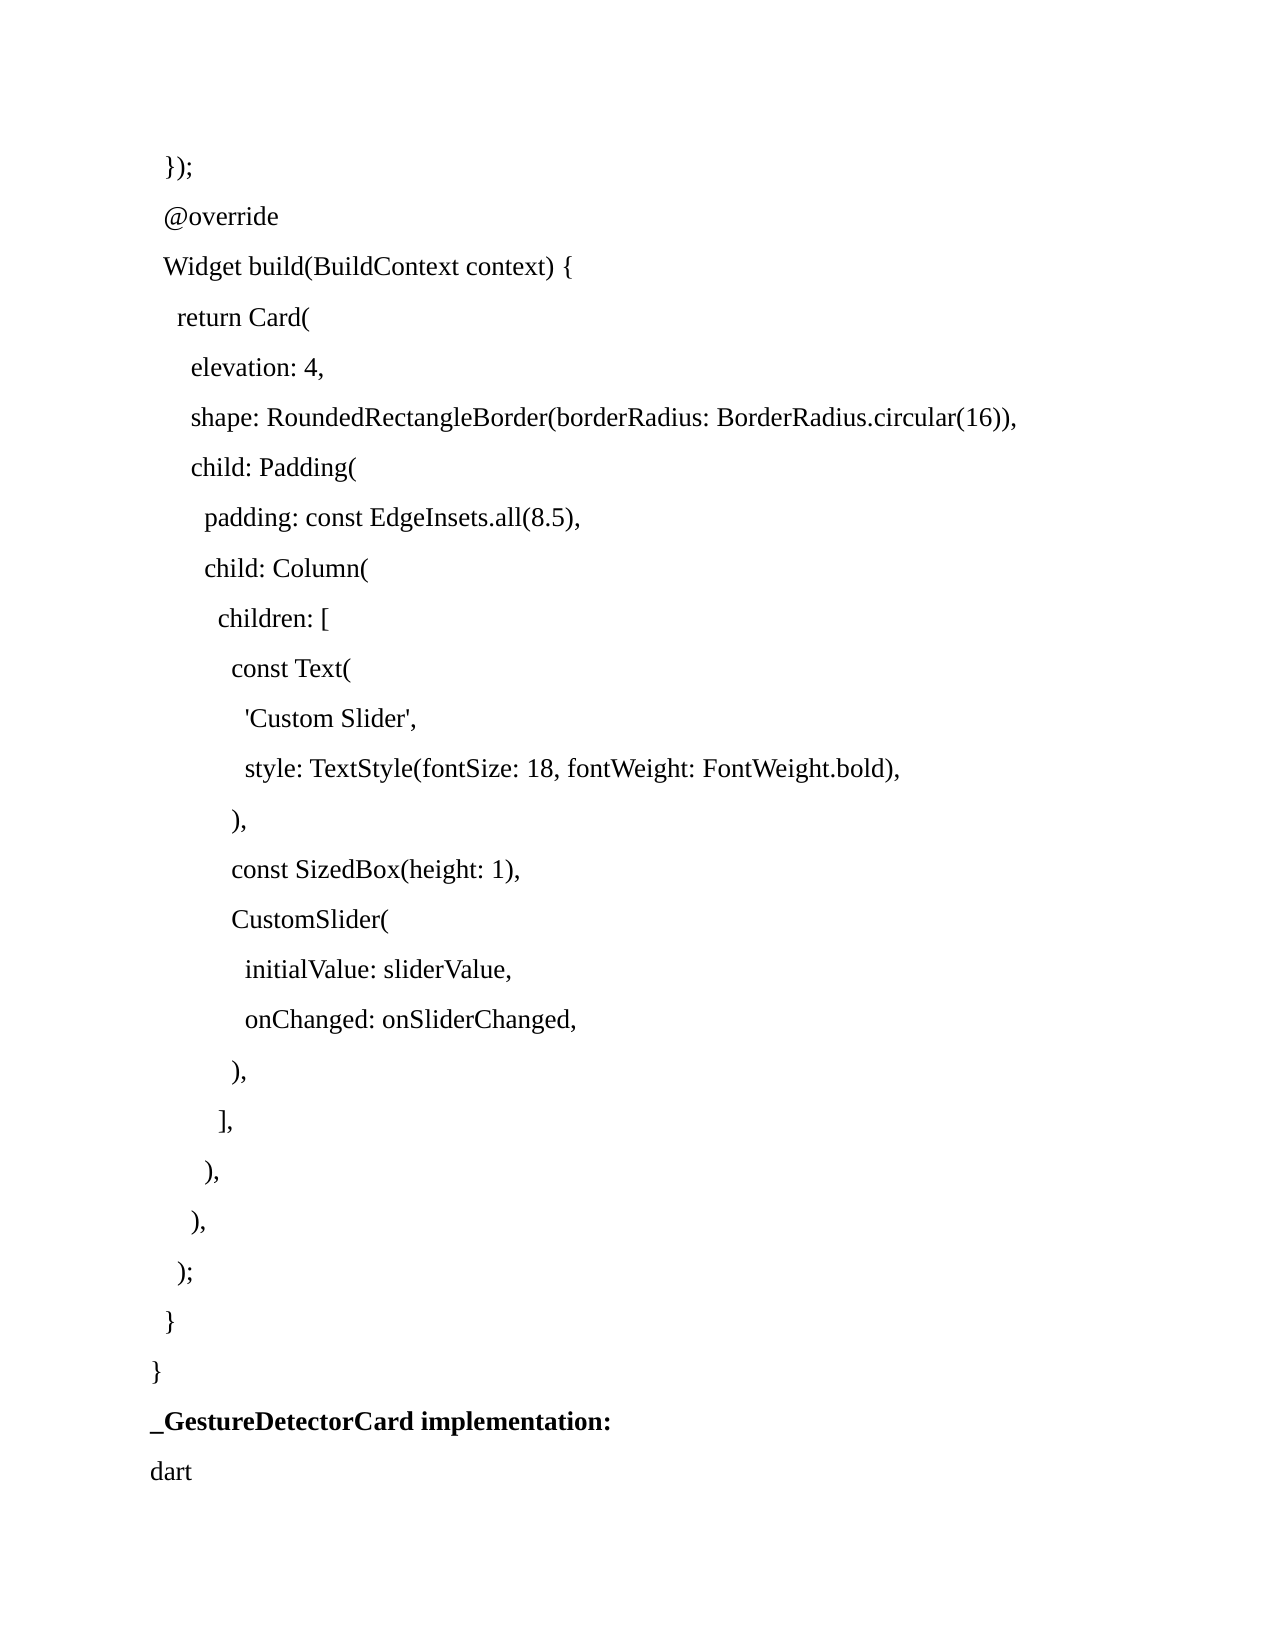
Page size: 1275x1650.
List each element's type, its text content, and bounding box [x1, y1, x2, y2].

text elevation: 4, [150, 351, 1125, 382]
text child: Column( [150, 552, 1125, 583]
text } [150, 1355, 1125, 1386]
text ), [150, 1054, 1125, 1085]
text ), [150, 1154, 1125, 1185]
text _GestureDetectorCard implementation: [150, 1405, 1125, 1436]
text ], [150, 1104, 1125, 1135]
text children: [ [150, 602, 1125, 633]
text } [150, 1305, 1125, 1336]
text }); [150, 150, 1125, 181]
text onChanged: onSliderChanged, [150, 1003, 1125, 1035]
text ), [150, 803, 1125, 834]
text ), [150, 1204, 1125, 1236]
text style: TextStyle(fontSize: 18, fontWeight: FontWeight.bold), [150, 752, 1125, 784]
text return Card( [150, 301, 1125, 332]
text 'Custom Slider', [150, 702, 1125, 733]
text padding: const EdgeInsets.all(8.5), [150, 501, 1125, 533]
text CustomSlider( [150, 903, 1125, 934]
text const Text( [150, 652, 1125, 683]
text ); [150, 1254, 1125, 1286]
text const SizedBox(height: 1), [150, 853, 1125, 884]
text @override [150, 200, 1125, 231]
text initialValue: sliderValue, [150, 953, 1125, 984]
text shape: RoundedRectangleBorder(borderRadius: BorderRadius.circular(16)), [150, 401, 1125, 432]
text Widget build(BuildContext context) { [150, 250, 1125, 282]
text dart [150, 1455, 1125, 1487]
text child: Padding( [150, 451, 1125, 482]
